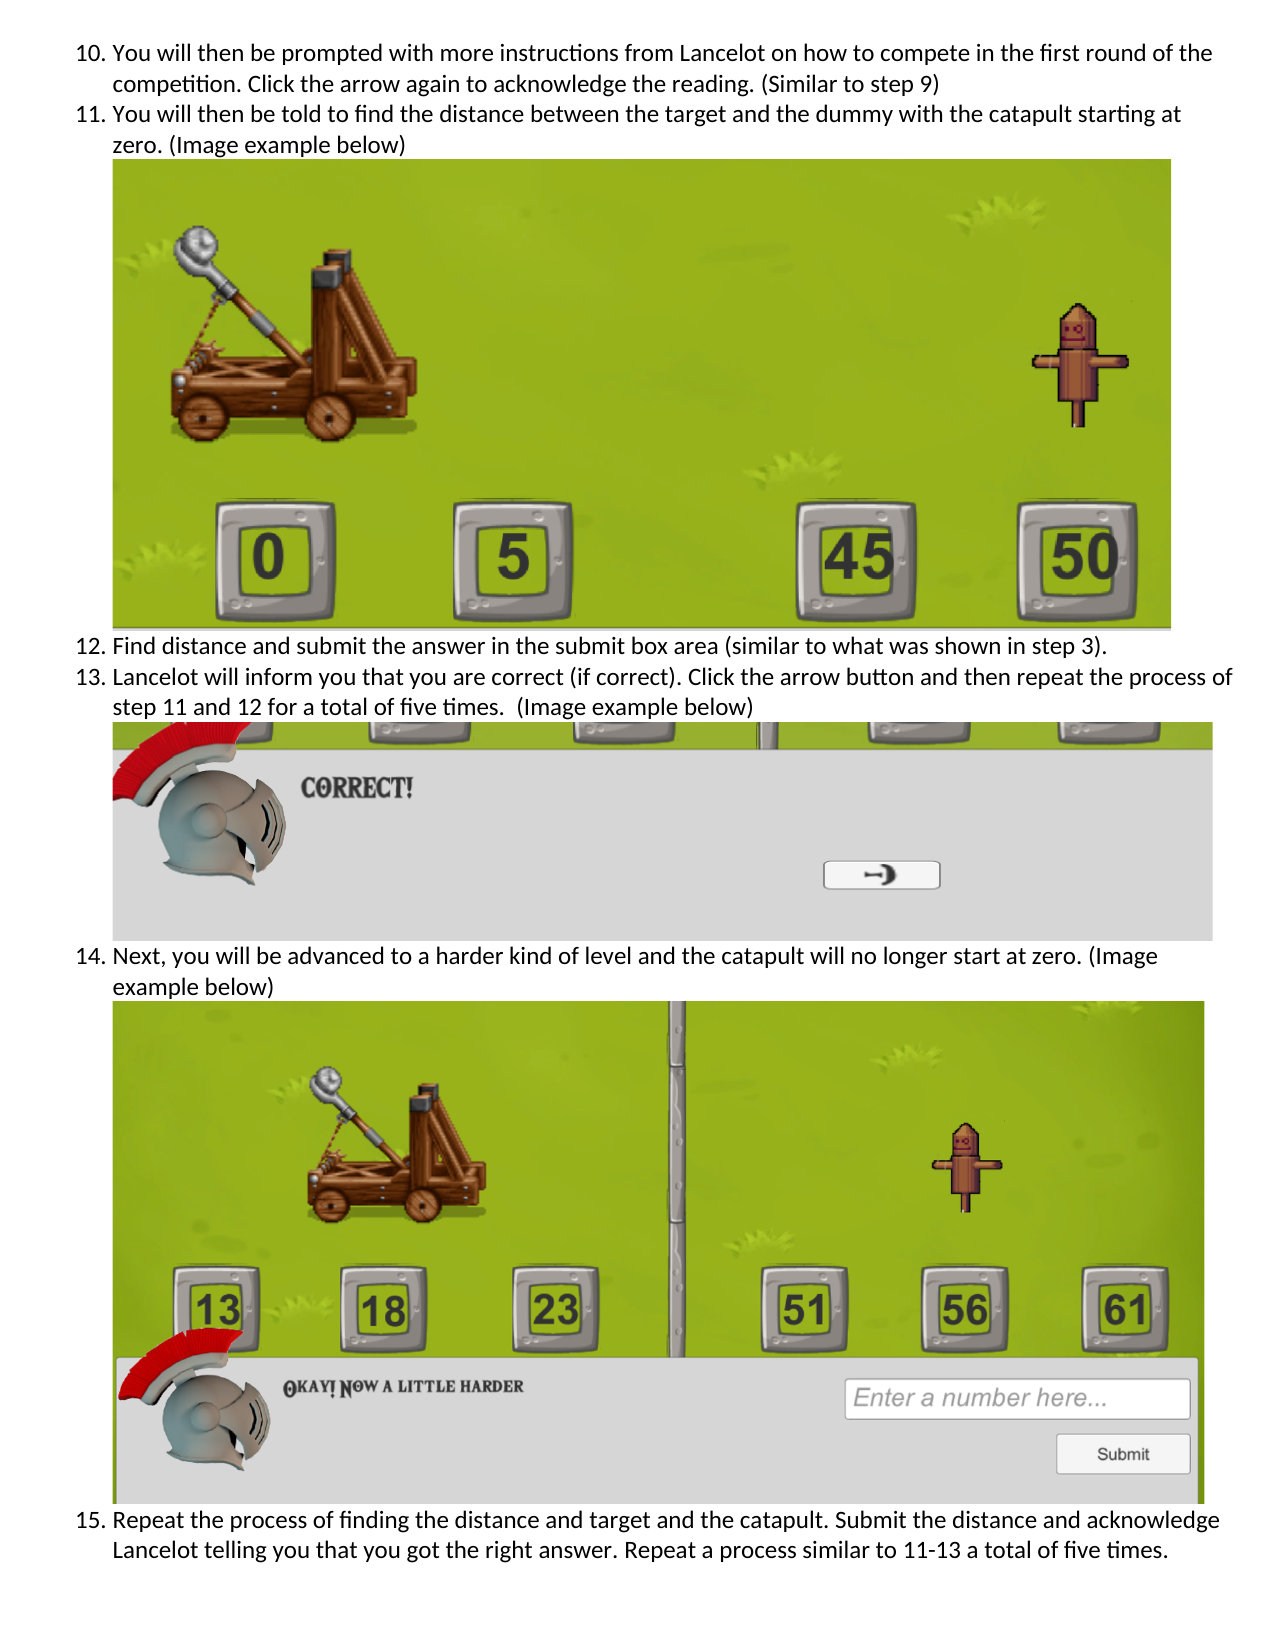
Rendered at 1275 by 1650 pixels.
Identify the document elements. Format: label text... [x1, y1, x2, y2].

list Repeat the process of finding the distance and target and the catapult. Submit the distance and acknowledge Lancelot telling you that you got the right answer. Repeat a process similar to 11-13 a total of five times. [75, 1504, 1237, 1565]
picture [112, 159, 1172, 631]
picture [112, 1001, 1205, 1504]
list You will then be prompted with more instructions from Lancelot on how to compete in the first round of the competition. Click the arrow again to acknowledge the reading. (Similar to step 9) [75, 37, 1237, 98]
list Find distance and submit the answer in the submit box area (similar to what was shown in step 3). [75, 631, 1237, 661]
picture [112, 722, 1213, 941]
